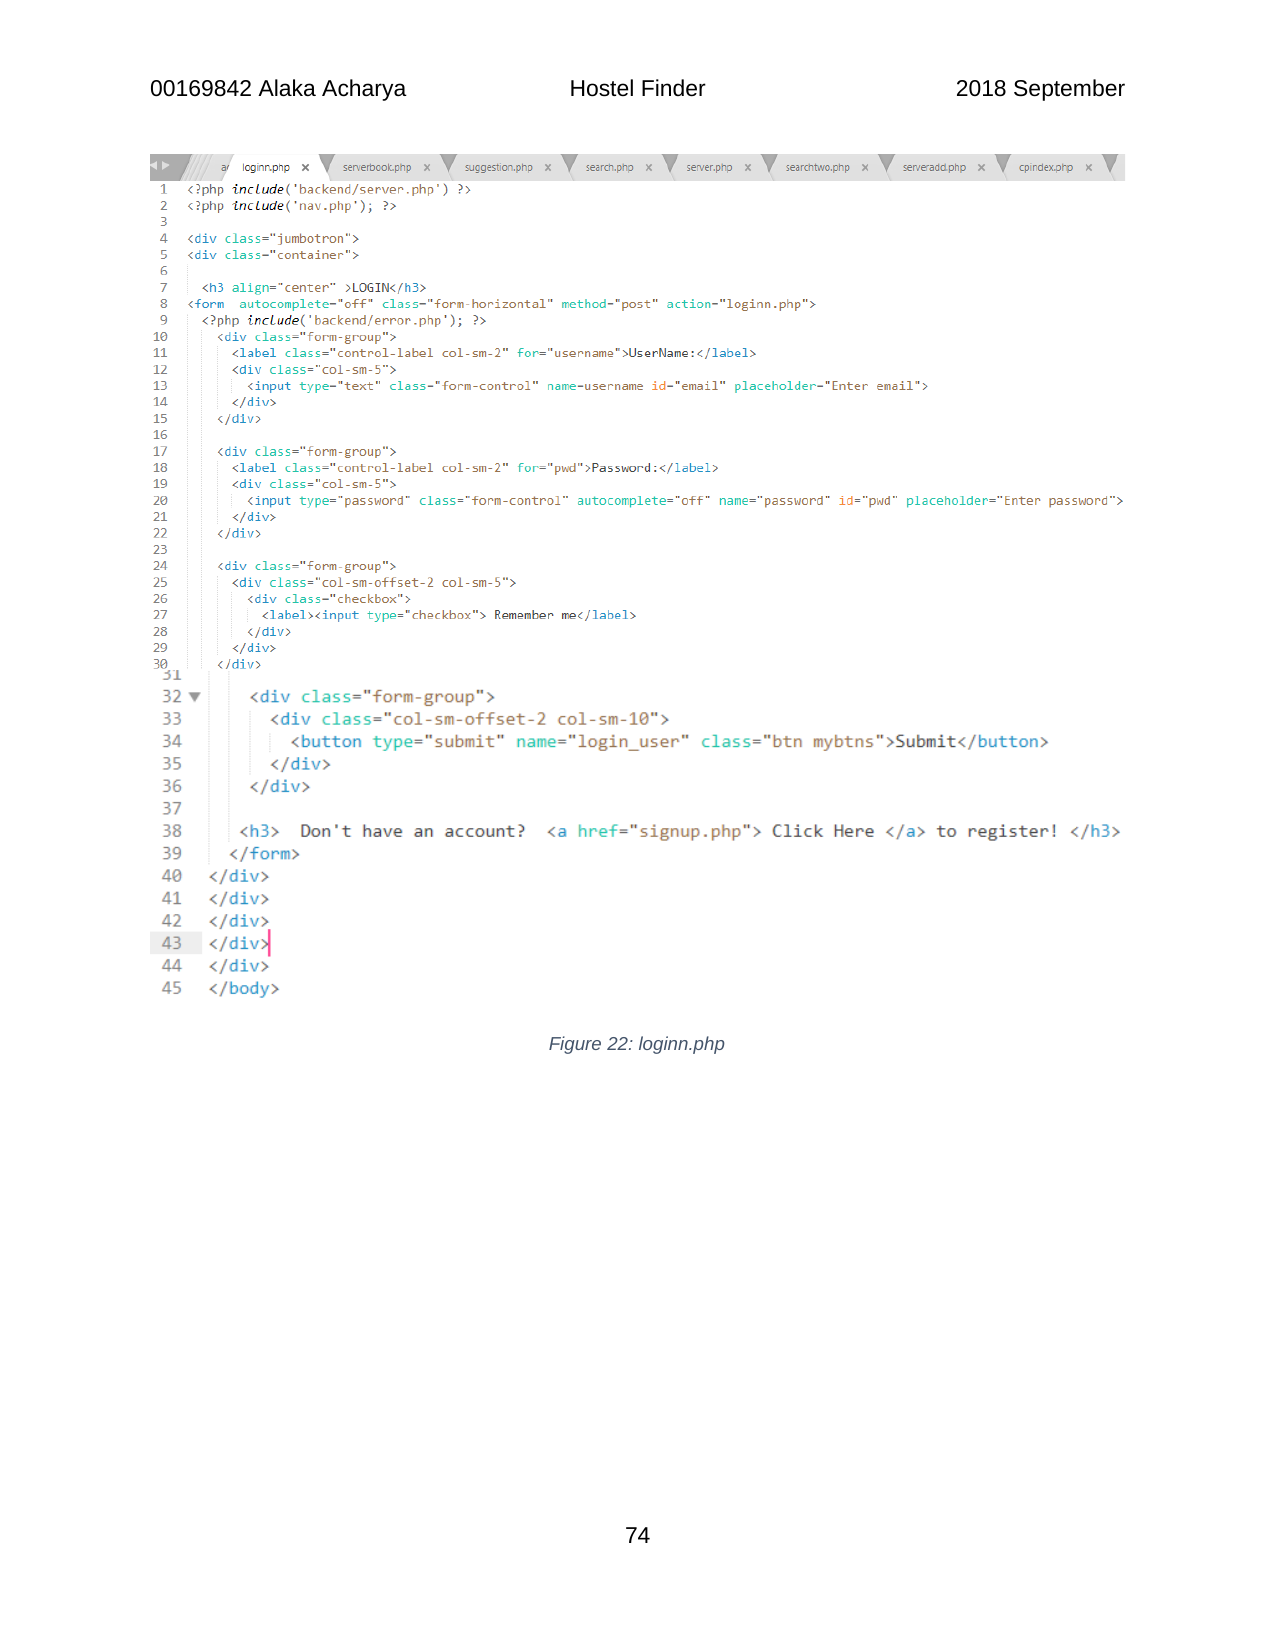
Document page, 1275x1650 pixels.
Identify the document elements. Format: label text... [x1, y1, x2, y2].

picture [150, 154, 1125, 669]
text Figure 22: loginn.php [150, 1032, 1125, 1054]
picture [150, 670, 1125, 1014]
